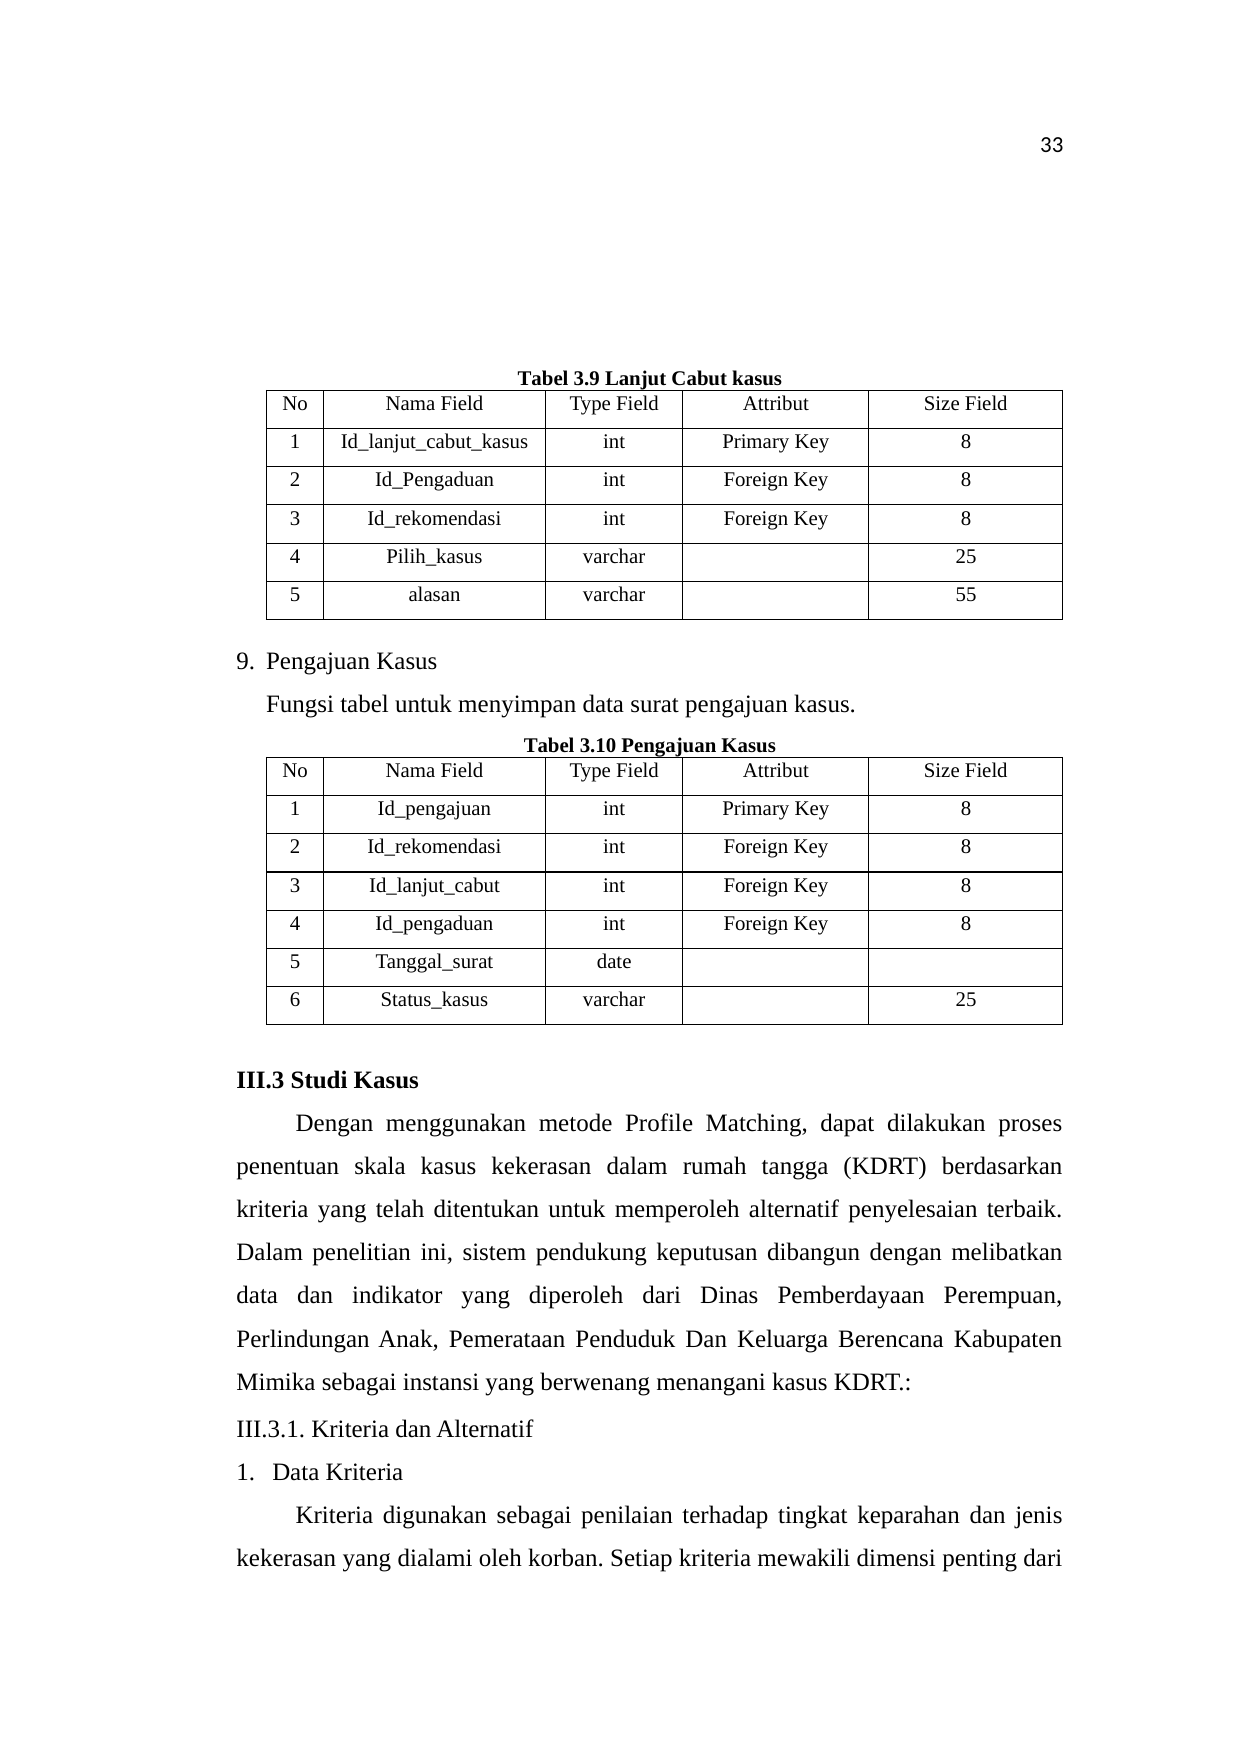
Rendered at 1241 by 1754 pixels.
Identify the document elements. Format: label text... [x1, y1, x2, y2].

table_cell 4 [267, 544, 323, 581]
table_cell 8 [869, 467, 1062, 504]
table_cell [683, 582, 868, 619]
table_cell varchar [546, 582, 682, 619]
table_cell 8 [869, 505, 1062, 543]
table_cell Pilih_kasus [324, 544, 545, 581]
table_cell Tanggal_surat [324, 949, 545, 986]
table_cell [869, 949, 1062, 986]
table_cell Id_lanjut_cabut_kasus [324, 429, 545, 466]
table_cell 1 [267, 429, 323, 466]
table_cell 4 [267, 911, 323, 948]
table_cell 3 [267, 873, 323, 910]
table_cell int [546, 873, 682, 910]
table_header No [267, 391, 323, 428]
table_cell int [546, 467, 682, 504]
table_cell int [546, 796, 682, 833]
table_header Size Field [869, 758, 1062, 795]
table_cell Id_rekomendasi [324, 834, 545, 871]
text Dengan menggunakan metode Profile Matching, dapat dilakukan proses penentuan skala kasus kekerasan dalam rumah tangga (KDRT) berdasarkan kriteria yang telah ditentukan untuk memperoleh alternatif penyelesaian terbaik. Dalam penelitian ini, sistem pendukung keputusan dibangun dengan melibatkan data dan indikator yang diperoleh dari Dinas Pemberdayaan Perempuan, Perlindungan Anak, Pemerataan Penduduk Dan Keluarga Berencana Kabupaten Mimika sebagai instansi yang berwenang menangani kasus KDRT.: [236, 1108, 1063, 1396]
table_cell 8 [869, 834, 1062, 871]
table_header Size Field [869, 391, 1062, 428]
table_header Type Field [546, 758, 682, 795]
table_cell 2 [267, 834, 323, 871]
table_cell Id_Pengaduan [324, 467, 545, 504]
table_cell date [546, 949, 682, 986]
table_cell 25 [869, 987, 1062, 1024]
table_cell Foreign Key [683, 505, 868, 543]
subtitle Studi Kasus [236, 1065, 1063, 1094]
table_cell 55 [869, 582, 1062, 619]
table_cell alasan [324, 582, 545, 619]
table_cell [683, 544, 868, 581]
table_cell 8 [869, 796, 1062, 833]
table_cell Foreign Key [683, 467, 868, 504]
table_cell int [546, 505, 682, 543]
table_cell 8 [869, 911, 1062, 948]
subtitle Kriteria dan Alternatif [236, 1414, 1063, 1443]
table_cell int [546, 429, 682, 466]
text Tabel 3.10 Pengajuan Kasus [236, 733, 1063, 757]
table_cell Id_lanjut_cabut [324, 873, 545, 910]
table_cell 8 [869, 873, 1062, 910]
table_cell Id_pengaduan [324, 911, 545, 948]
table_cell Primary Key [683, 796, 868, 833]
text Tabel 3.9 Lanjut Cabut kasus [236, 366, 1063, 390]
table_cell [683, 987, 868, 1024]
table_header Type Field [546, 391, 682, 428]
table_cell Status_kasus [324, 987, 545, 1024]
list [236, 1500, 1063, 1572]
table_cell Foreign Key [683, 834, 868, 871]
table_cell Id_pengajuan [324, 796, 545, 833]
table_header No [267, 758, 323, 795]
table_cell Primary Key [683, 429, 868, 466]
table_cell 1 [267, 796, 323, 833]
table_cell 3 [267, 505, 323, 543]
table_cell varchar [546, 544, 682, 581]
table_cell 8 [869, 429, 1062, 466]
table_cell int [546, 834, 682, 871]
table_cell varchar [546, 987, 682, 1024]
table_cell 6 [267, 987, 323, 1024]
table_cell [683, 949, 868, 986]
table_header Nama Field [324, 391, 545, 428]
table_header Attribut [683, 758, 868, 795]
table_header Attribut [683, 391, 868, 428]
table_cell 2 [267, 467, 323, 504]
list Pengajuan Kasus [236, 646, 1063, 675]
list Fungsi tabel untuk menyimpan data surat pengajuan kasus. [266, 689, 1063, 718]
table_header Nama Field [324, 758, 545, 795]
table_cell 5 [267, 949, 323, 986]
list Data Kriteria [236, 1457, 1063, 1486]
table_cell int [546, 911, 682, 948]
table_cell 5 [267, 582, 323, 619]
table_cell Id_rekomendasi [324, 505, 545, 543]
table_cell Foreign Key [683, 873, 868, 910]
table_cell 25 [869, 544, 1062, 581]
table_cell Foreign Key [683, 911, 868, 948]
